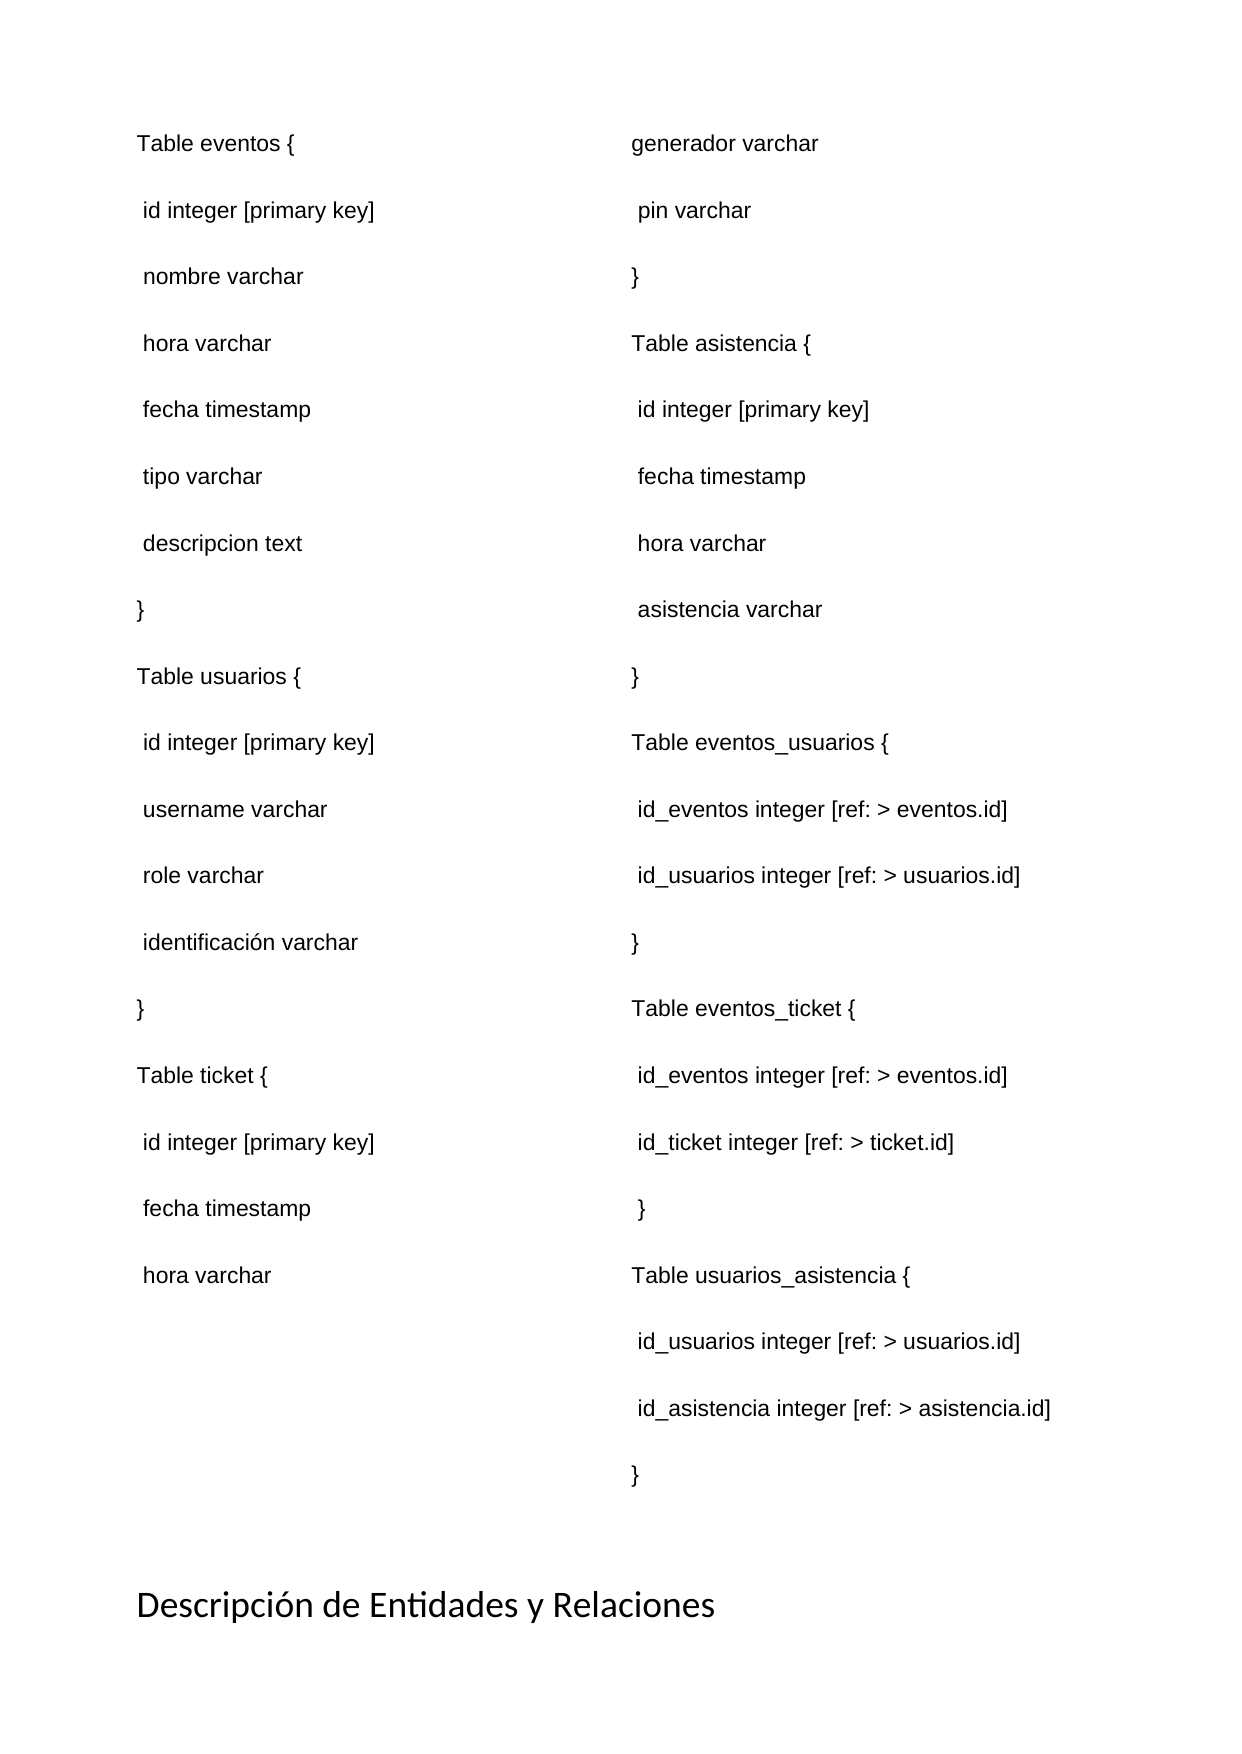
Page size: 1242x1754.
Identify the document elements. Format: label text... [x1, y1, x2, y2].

text generador varchar [631, 130, 1126, 156]
text Table eventos_ticket { [631, 995, 1126, 1022]
text fecha timestamp [136, 396, 631, 423]
text descripcion text [136, 529, 631, 556]
text Table eventos_usuarios { [631, 729, 1126, 756]
text Table asistencia { [631, 330, 1126, 356]
text id integer [primary key] [136, 1128, 631, 1155]
text id_eventos integer [ref: > eventos.id] [631, 796, 1126, 822]
text } [631, 663, 1126, 689]
text id integer [primary key] [136, 729, 631, 756]
text id integer [primary key] [136, 197, 631, 223]
text fecha timestamp [136, 1195, 631, 1221]
text id_asistencia integer [ref: > asistencia.id] [631, 1395, 1126, 1421]
text asistencia varchar [631, 596, 1126, 622]
text Table usuarios { [136, 663, 631, 689]
text username varchar [136, 796, 631, 822]
text nombre varchar [136, 263, 631, 289]
text id_ticket integer [ref: > ticket.id] [631, 1128, 1126, 1155]
text Table ticket { [136, 1062, 631, 1088]
text Table usuarios_asistencia { [631, 1262, 1126, 1288]
text } [136, 995, 631, 1022]
text role varchar [136, 862, 631, 889]
text hora varchar [631, 529, 1126, 556]
text Descripción de Entidades y Relaciones [136, 1581, 1126, 1626]
text Table eventos { [136, 130, 631, 156]
text hora varchar [136, 330, 631, 356]
text } [631, 1461, 1126, 1488]
text id integer [primary key] [631, 396, 1126, 423]
text } [631, 1195, 1126, 1221]
text } [136, 596, 631, 622]
text } [631, 263, 1126, 289]
text pin varchar [631, 197, 1126, 223]
text fecha timestamp [631, 463, 1126, 489]
text identificación varchar [136, 929, 631, 955]
text } [631, 929, 1126, 955]
text id_usuarios integer [ref: > usuarios.id] [631, 1328, 1126, 1354]
text hora varchar [136, 1262, 631, 1288]
text id_eventos integer [ref: > eventos.id] [631, 1062, 1126, 1088]
text tipo varchar [136, 463, 631, 489]
text id_usuarios integer [ref: > usuarios.id] [631, 862, 1126, 889]
